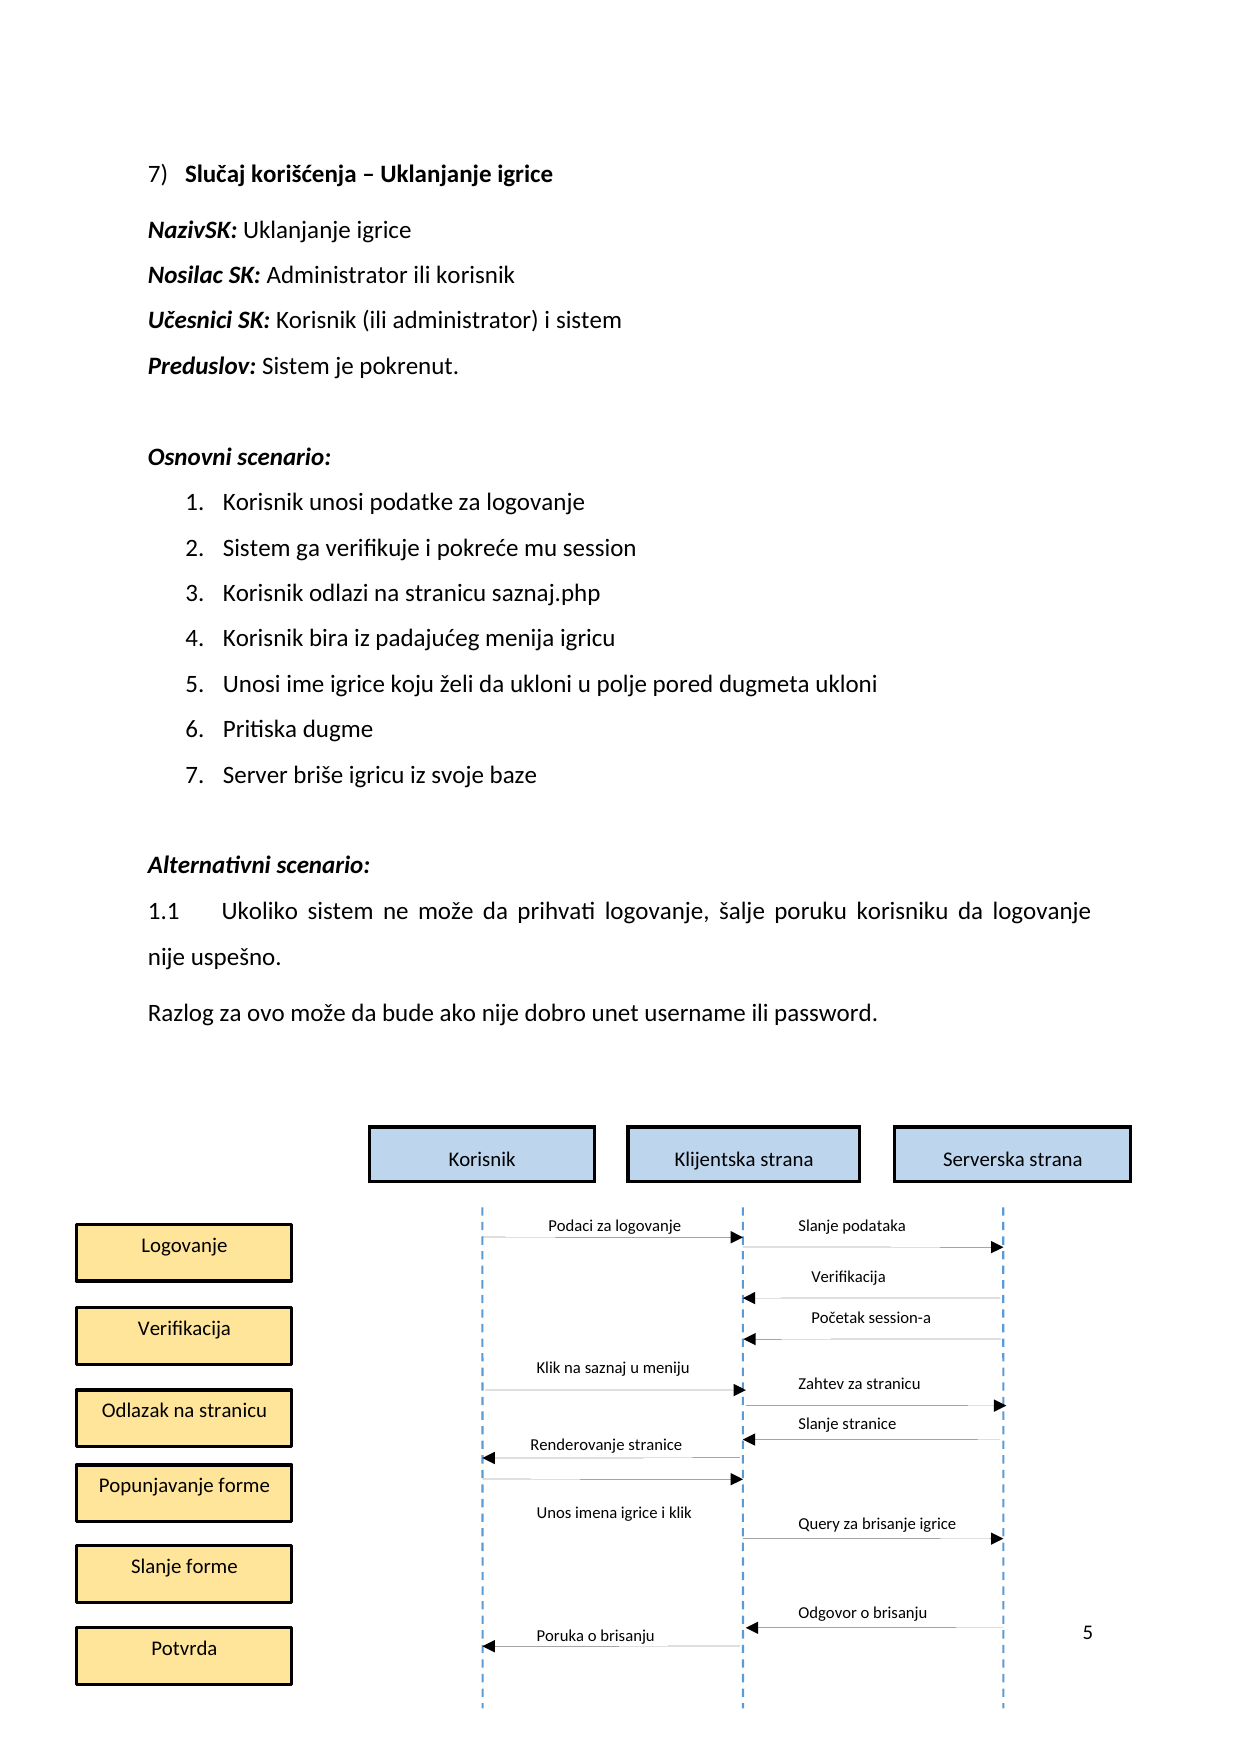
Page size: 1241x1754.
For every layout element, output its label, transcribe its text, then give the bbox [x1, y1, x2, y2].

text Razlog za ovo može da bude ako nije dobro unet username ili password. [148, 997, 1093, 1027]
list Sistem ga verifikuje i pokreće mu session [185, 532, 1093, 562]
list Server briše igricu iz svoje baze [185, 759, 1093, 789]
text Alternativni scenario: [148, 850, 1093, 880]
list Korisnik unosi podatke za logovanje [185, 486, 1093, 517]
text NazivSK: Uklanjanje igrice [148, 214, 1093, 244]
list Unosi ime igrice koju želi da ukloni u polje pored dugmeta ukloni [185, 668, 1093, 698]
list Odjava (logout)Slučaj korišćenja – Uklanjanje igrice [148, 158, 1093, 188]
list Korisnik bira iz padajućeg menija igricu [185, 623, 1093, 653]
text Preduslov: Sistem je pokrenut. [148, 350, 1093, 381]
text Učesnici SK: Korisnik (ili administrator) i sistem [148, 305, 1093, 335]
text Nosilac SK: Administrator ili korisnik [148, 259, 1093, 290]
list Korisnik odlazi na stranicu saznaj.php [185, 577, 1093, 608]
text 1.1 Ukoliko sistem ne može da prihvati logovanje, šalje poruku korisniku da logovanje nije uspešno. [148, 895, 1093, 971]
list Pritiska dugme [185, 713, 1093, 744]
text Osnovni scenario: [148, 441, 1093, 471]
